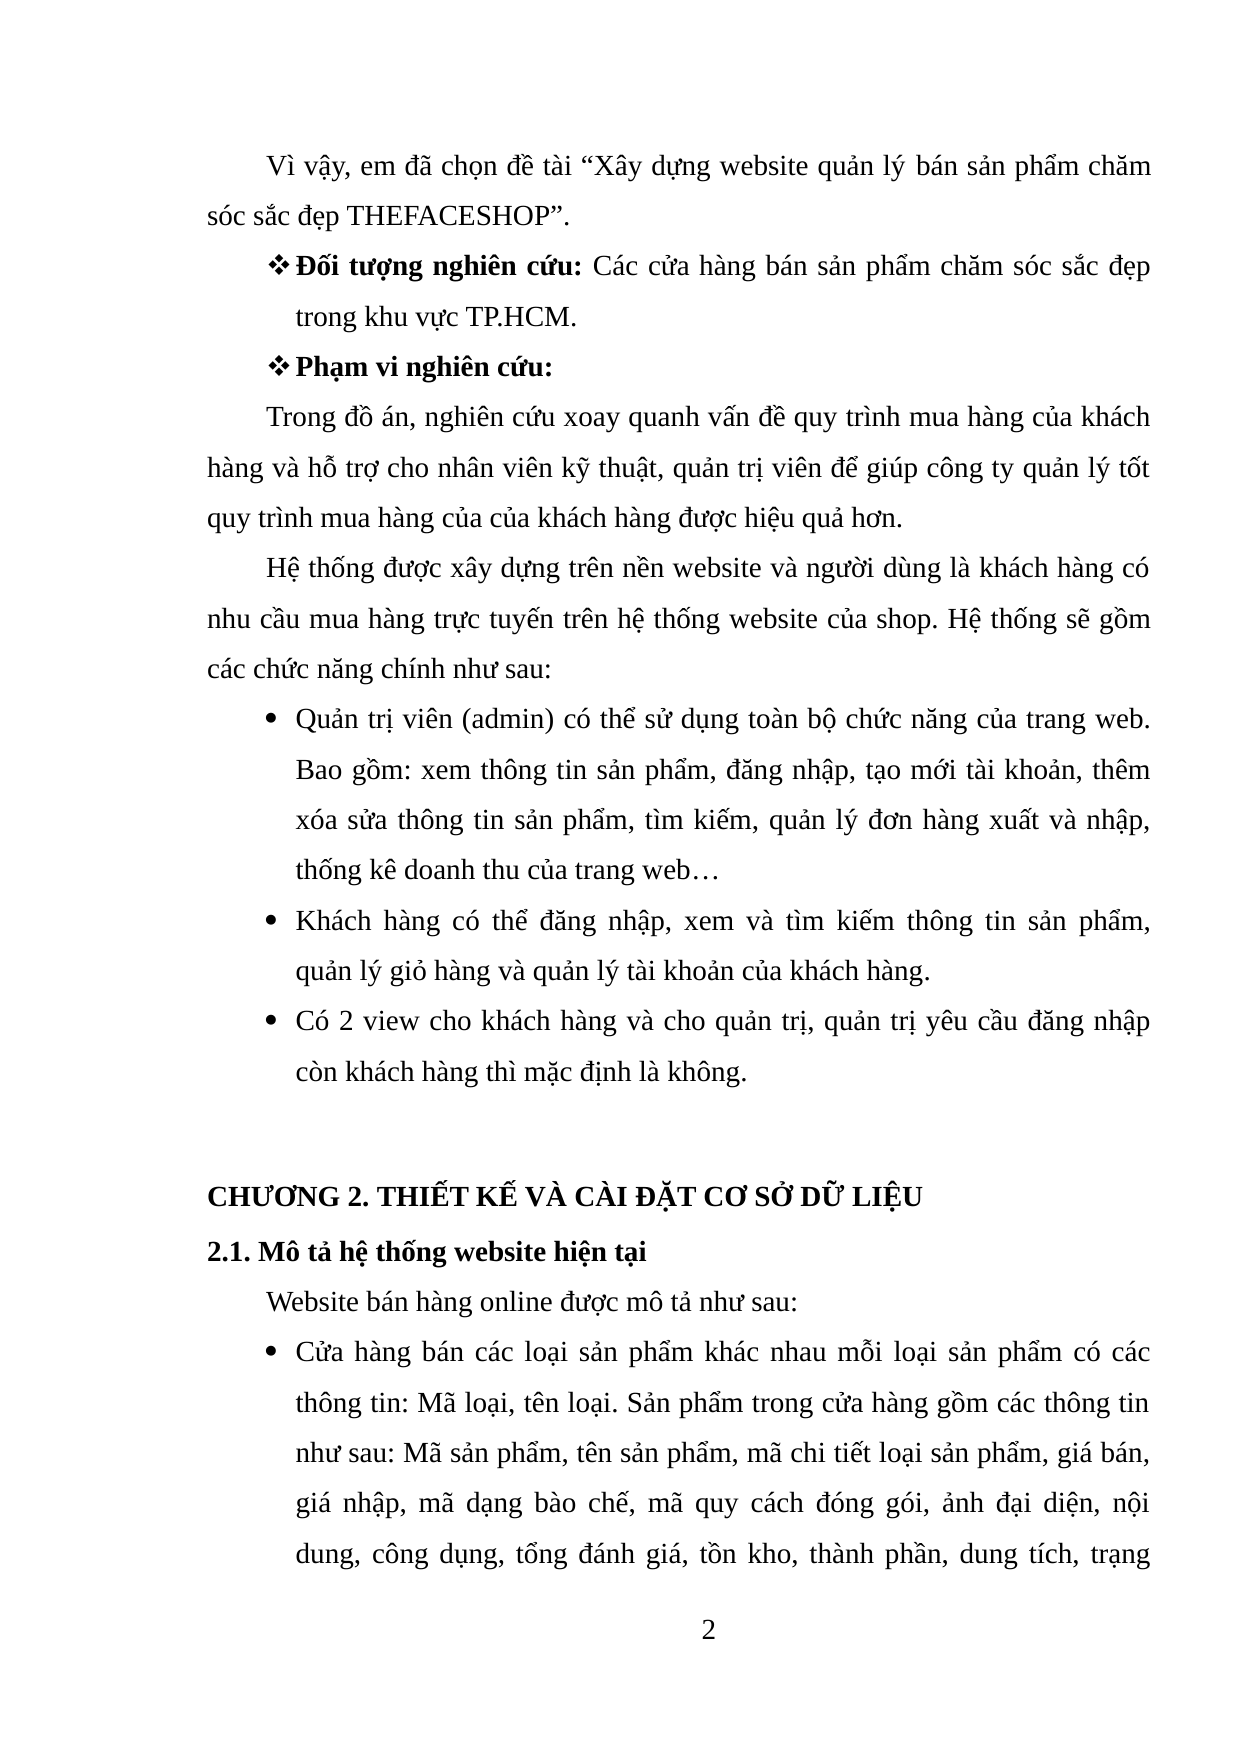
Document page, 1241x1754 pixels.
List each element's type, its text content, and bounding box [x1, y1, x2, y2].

list Phạm vi nghiên cứu: [266, 349, 1152, 383]
text Trong đồ án, nghiên cứu xoay quanh vấn đề quy trình mua hàng của khách hàng và hỗ trợ cho nhân viên kỹ thuật, quản trị viên để giúp công ty quản lý tốt quy trình mua hàng của của khách hàng được hiệu quả hơn. [207, 399, 1152, 534]
text Vì vậy, em đã chọn đề tài “Xây dựng website quản lý bán sản phẩm chăm sóc sắc đẹp THEFACESHOP”. [207, 148, 1152, 232]
list Khách hàng có thể đăng nhập, xem và tìm kiếm thông tin sản phẩm, quản lý giỏ hàng và quản lý tài khoản của khách hàng. [266, 903, 1152, 987]
list Có 2 view cho khách hàng và cho quản trị, quản trị yêu cầu đăng nhập còn khách hàng thì mặc định là không. [266, 1003, 1152, 1087]
text Website bán hàng online được mô tả như sau: [207, 1284, 1152, 1318]
subtitle Mô tả hệ thống website hiện tại [207, 1234, 1152, 1267]
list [266, 1334, 1152, 1569]
subtitle THIẾT KẾ VÀ CÀI ĐẶT CƠ SỞ DỮ LIỆU [207, 1179, 1152, 1213]
text Hệ thống được xây dựng trên nền website và người dùng là khách hàng có nhu cầu mua hàng trực tuyến trên hệ thống website của shop. Hệ thống sẽ gồm các chức năng chính như sau: [207, 550, 1152, 684]
list Quản trị viên (admin) có thể sử dụng toàn bộ chức năng của trang web. Bao gồm: xem thông tin sản phẩm, đăng nhập, tạo mới tài khoản, thêm xóa sửa thông tin sản phẩm, tìm kiếm, quản lý đơn hàng xuất và nhập, thống kê doanh thu của trang web… [266, 701, 1152, 886]
list Đối tượng nghiên cứu: Các cửa hàng bán sản phẩm chăm sóc sắc đẹp trong khu vực TP.HCM. [266, 248, 1152, 332]
